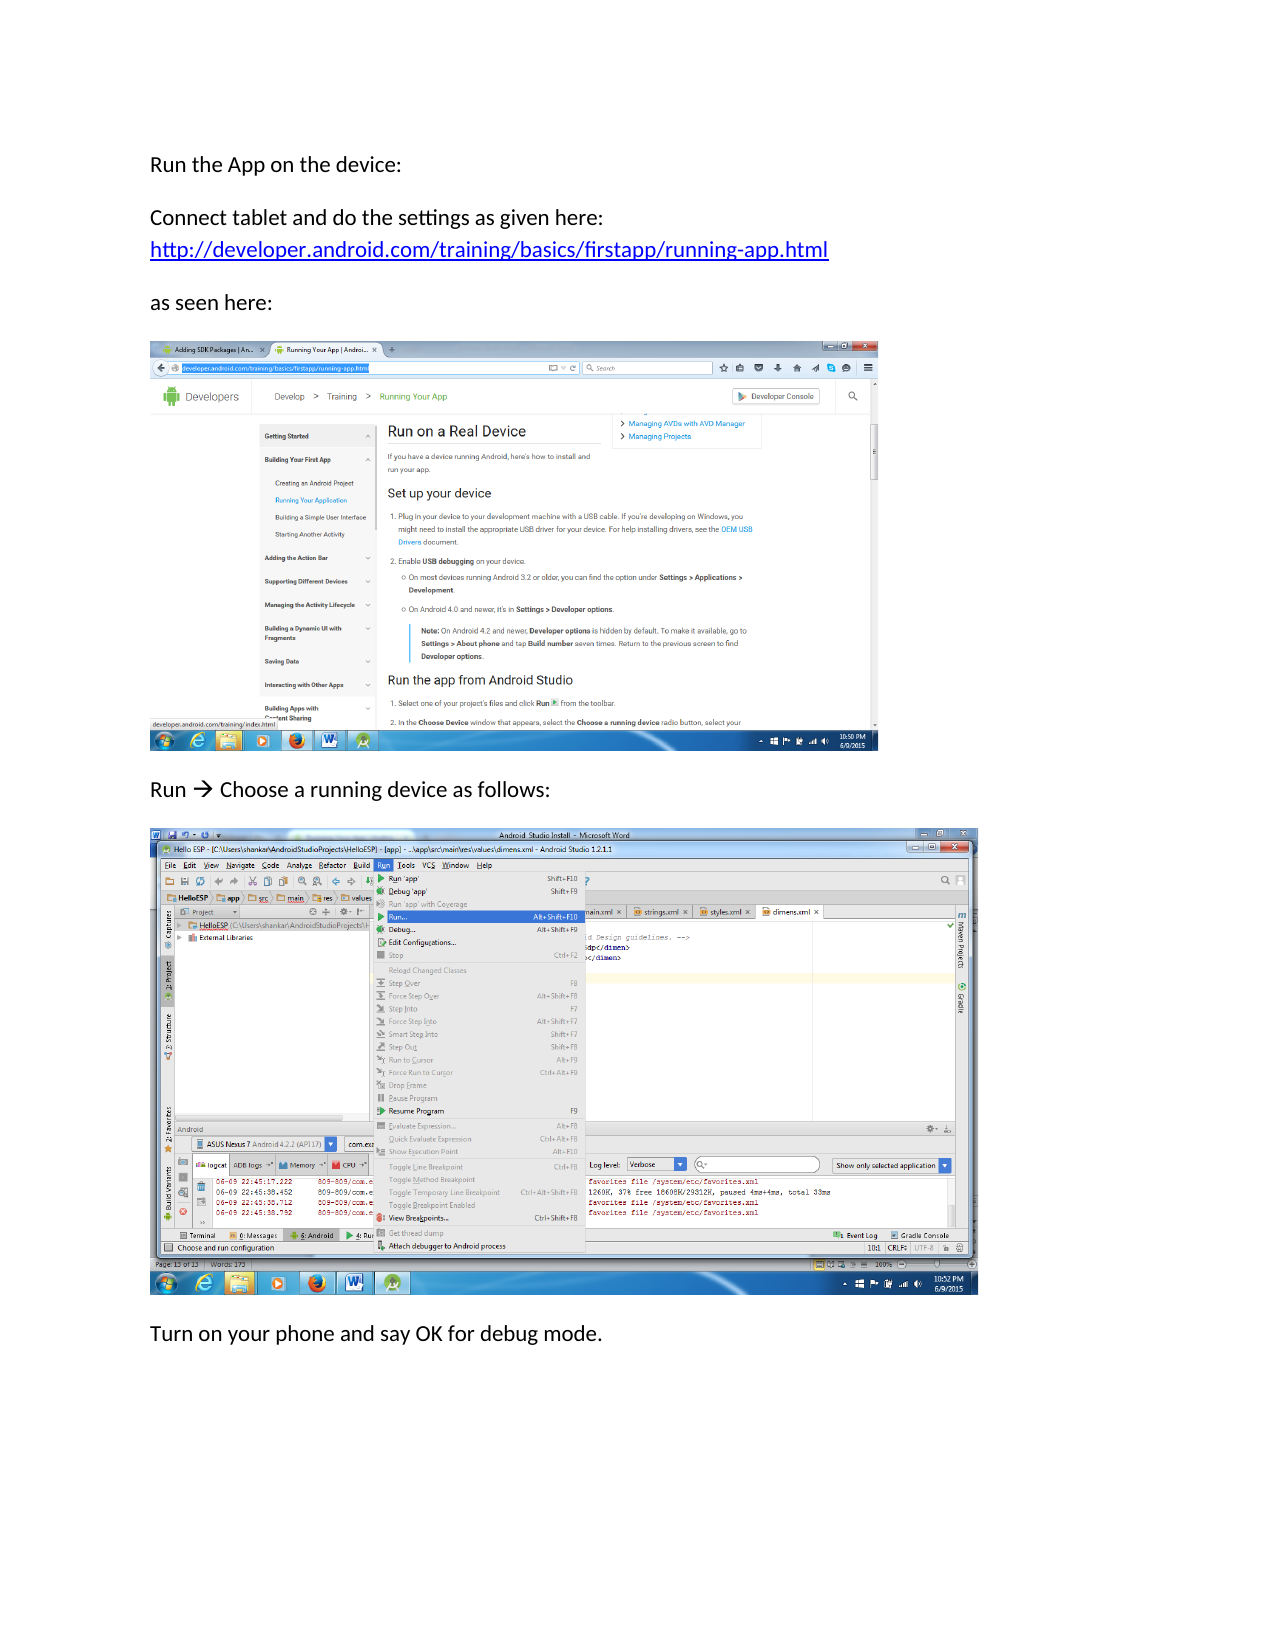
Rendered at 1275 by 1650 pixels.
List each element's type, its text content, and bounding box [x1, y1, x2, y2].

text Connect tablet and do the settings as given here: http://developer.android.com/training/basics/firstapp/running-app.html [150, 203, 1125, 263]
picture [150, 341, 879, 751]
picture [150, 828, 979, 1295]
text as seen here: [150, 288, 1125, 316]
text Run Choose a running device as follows: [150, 776, 1125, 803]
text Turn on your phone and say OK for debug mode. [150, 1319, 1125, 1347]
text Run the App on the device: [150, 150, 1125, 178]
